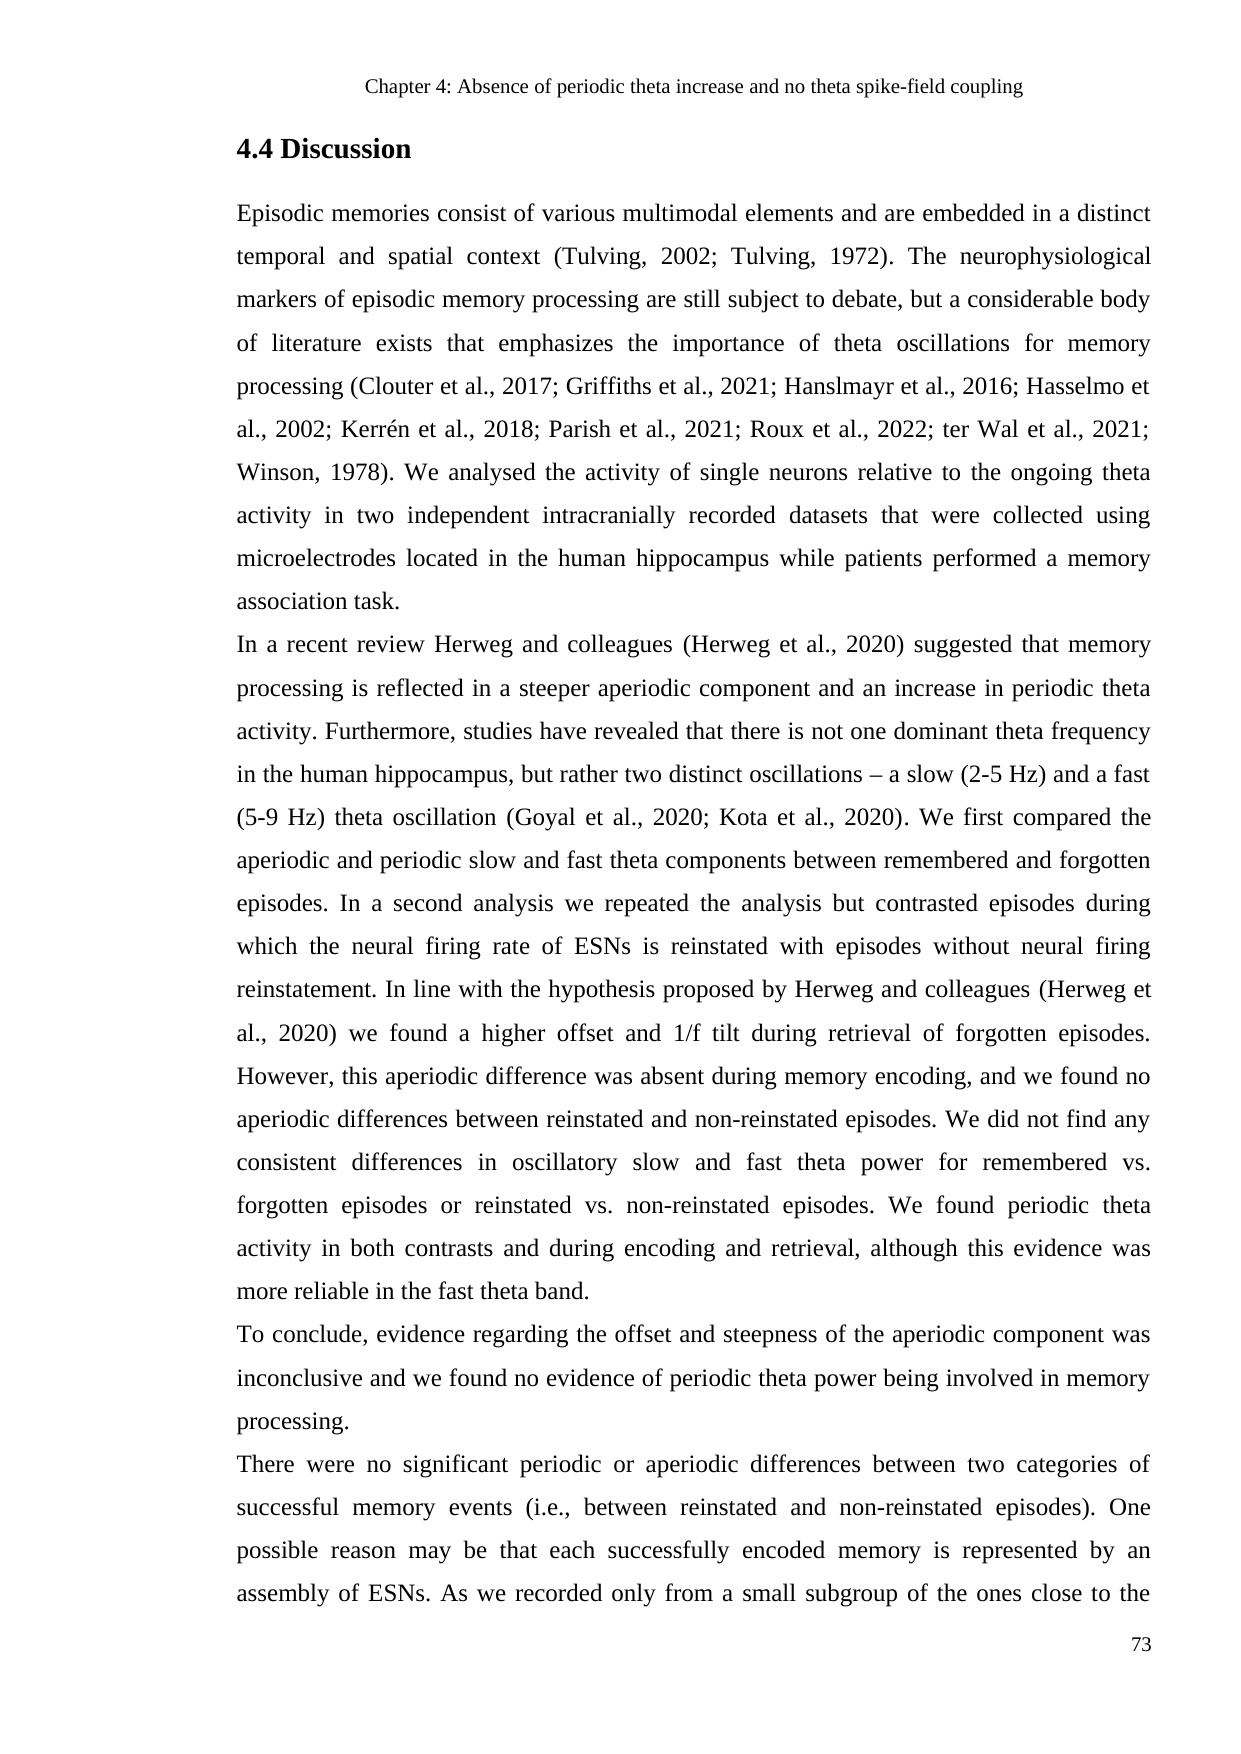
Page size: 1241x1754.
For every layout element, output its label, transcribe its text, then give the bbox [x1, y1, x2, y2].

text To conclude, evidence regarding the offset and steepness of the aperiodic component was inconclusive and we found no evidence of periodic theta power being involved in memory processing. [236, 1319, 1152, 1434]
text Episodic memories consist of various multimodal elements and are embedded in a distinct temporal and spatial context (Tulving, 2002; Tulving, 1972). The neurophysiological markers of episodic memory processing are still subject to debate, but a considerable body of literature exists that emphasizes the importance of theta oscillations for memory processing (Clouter et al., 2017; Griffiths et al., 2021; Hanslmayr et al., 2016; Hasselmo et al., 2002; Kerrén et al., 2018; Parish et al., 2021; Roux et al., 2022; ter Wal et al., 2021; Winson, 1978). We analysed the activity of single neurons relative to the ongoing theta activity in two independent intracranially recorded datasets that were collected using microelectrodes located in the human hippocampus while patients performed a memory association task. [236, 198, 1152, 615]
subtitle 4.4 Discussion [236, 131, 1152, 165]
text In a recent review Herweg and colleagues (Herweg et al., 2020) suggested that memory processing is reflected in a steeper aperiodic component and an increase in periodic theta activity. Furthermore, studies have revealed that there is not one dominant theta frequency in the human hippocampus, but rather two distinct oscillations – a slow (2-5 Hz) and a fast (5-9 Hz) theta oscillation (Goyal et al., 2020; Kota et al., 2020). We first compared the aperiodic and periodic slow and fast theta components between remembered and forgotten episodes. In a second analysis we repeated the analysis but contrasted episodes during which the neural firing rate of ESNs is reinstated with episodes without neural firing reinstatement. In line with the hypothesis proposed by Herweg and colleagues (Herweg et al., 2020) we found a higher offset and 1/f tilt during retrieval of forgotten episodes. However, this aperiodic difference was absent during memory encoding, and we found no aperiodic differences between reinstated and non-reinstated episodes. We did not find any consistent differences in oscillatory slow and fast theta power for remembered vs. forgotten episodes or reinstated vs. non-reinstated episodes. We found periodic theta activity in both contrasts and during encoding and retrieval, although this evidence was more reliable in the fast theta band. [236, 629, 1152, 1305]
